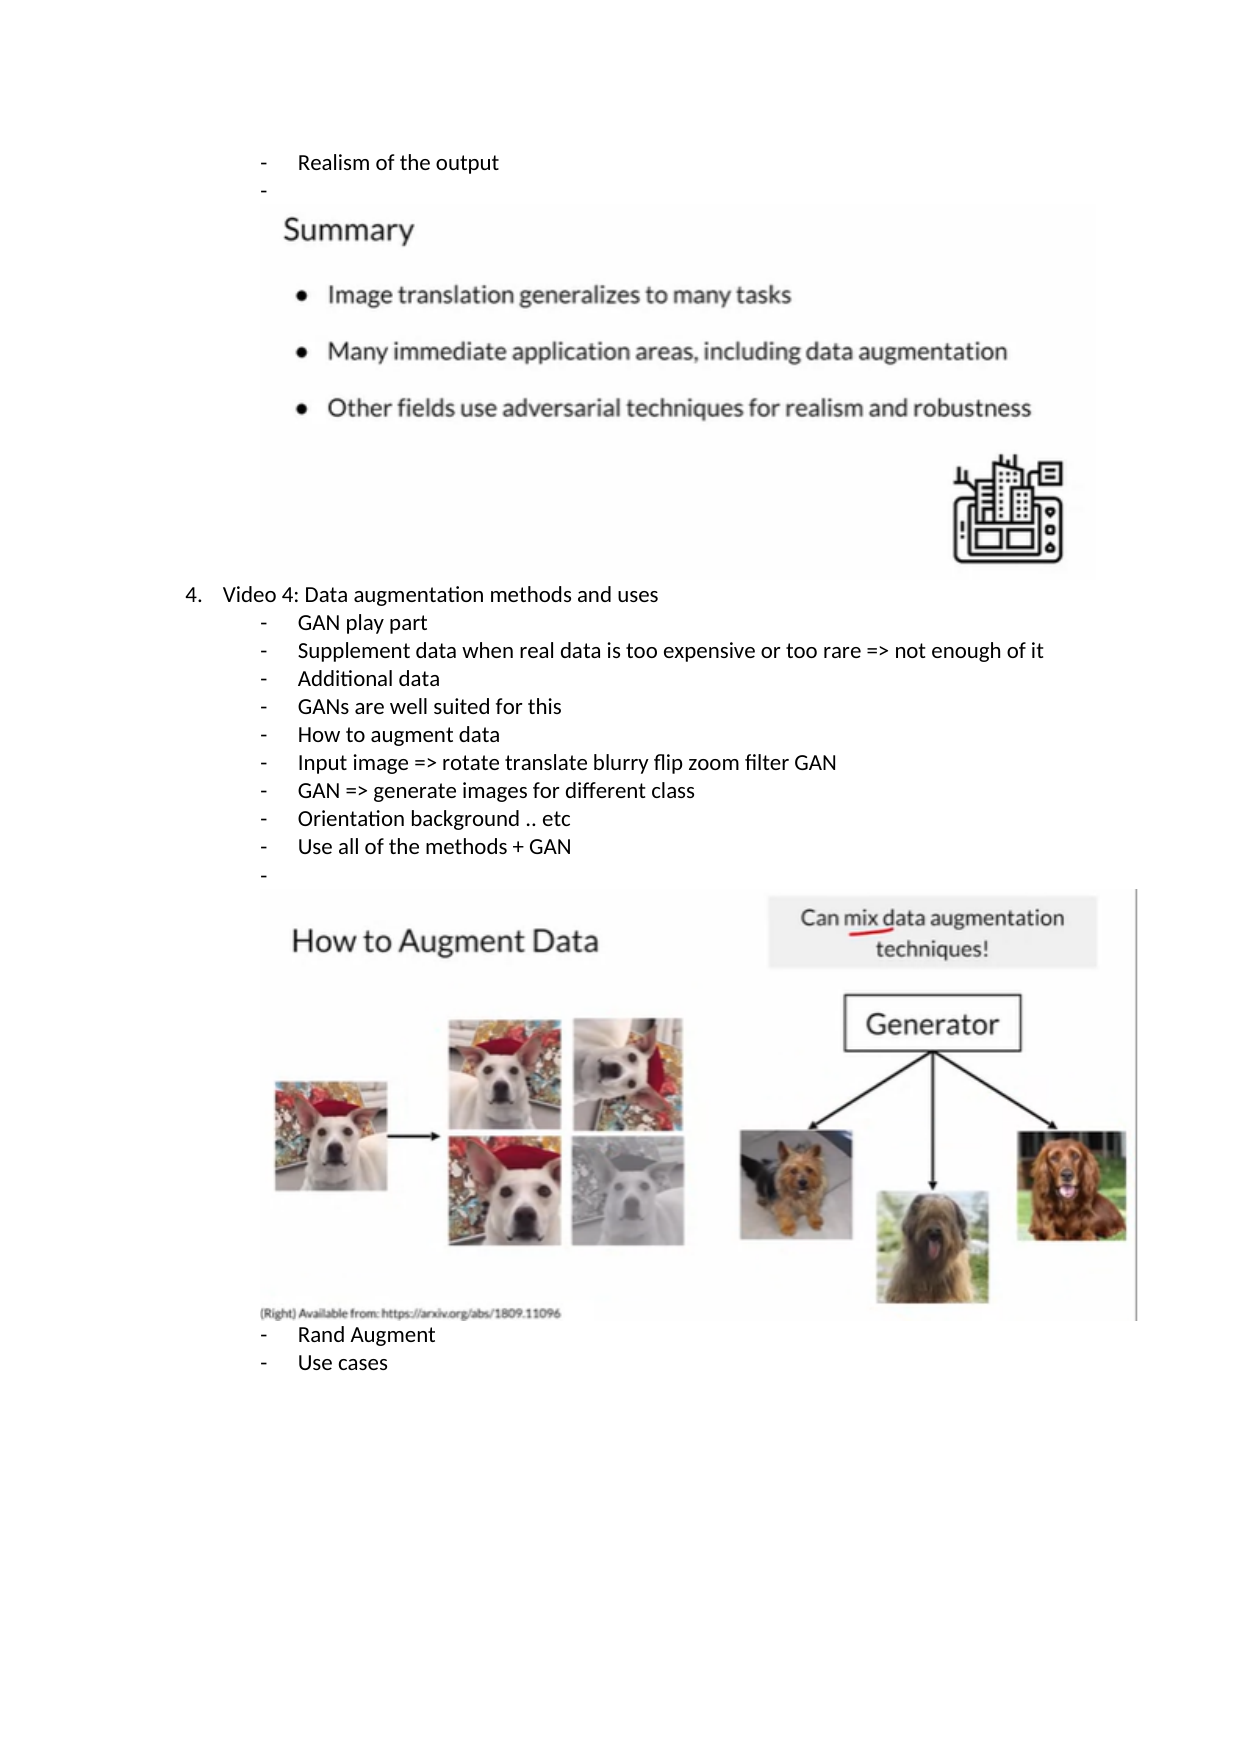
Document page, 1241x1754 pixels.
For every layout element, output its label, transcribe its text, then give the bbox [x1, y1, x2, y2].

list Realism of the output [260, 148, 1093, 176]
list Additional data [260, 664, 1093, 692]
list Use cases [260, 1348, 1093, 1376]
list Video 4: Data augmentation methods and uses [185, 580, 1093, 608]
list Supplement data when real data is too expensive or too rare => not enough of it [260, 636, 1093, 664]
list Input image => rotate translate blurry flip zoom filter GAN [260, 748, 1093, 776]
list How to augment data [260, 720, 1093, 748]
list Use all of the methods + GAN [260, 832, 1093, 860]
list GAN => generate images for different class [260, 776, 1093, 804]
list Orientation background .. etc [260, 804, 1093, 832]
list Rand Augment [260, 1321, 1093, 1348]
list GAN play part [260, 608, 1093, 636]
picture [260, 204, 1097, 580]
picture [260, 889, 1139, 1321]
list GANs are well suited for this [260, 692, 1093, 720]
